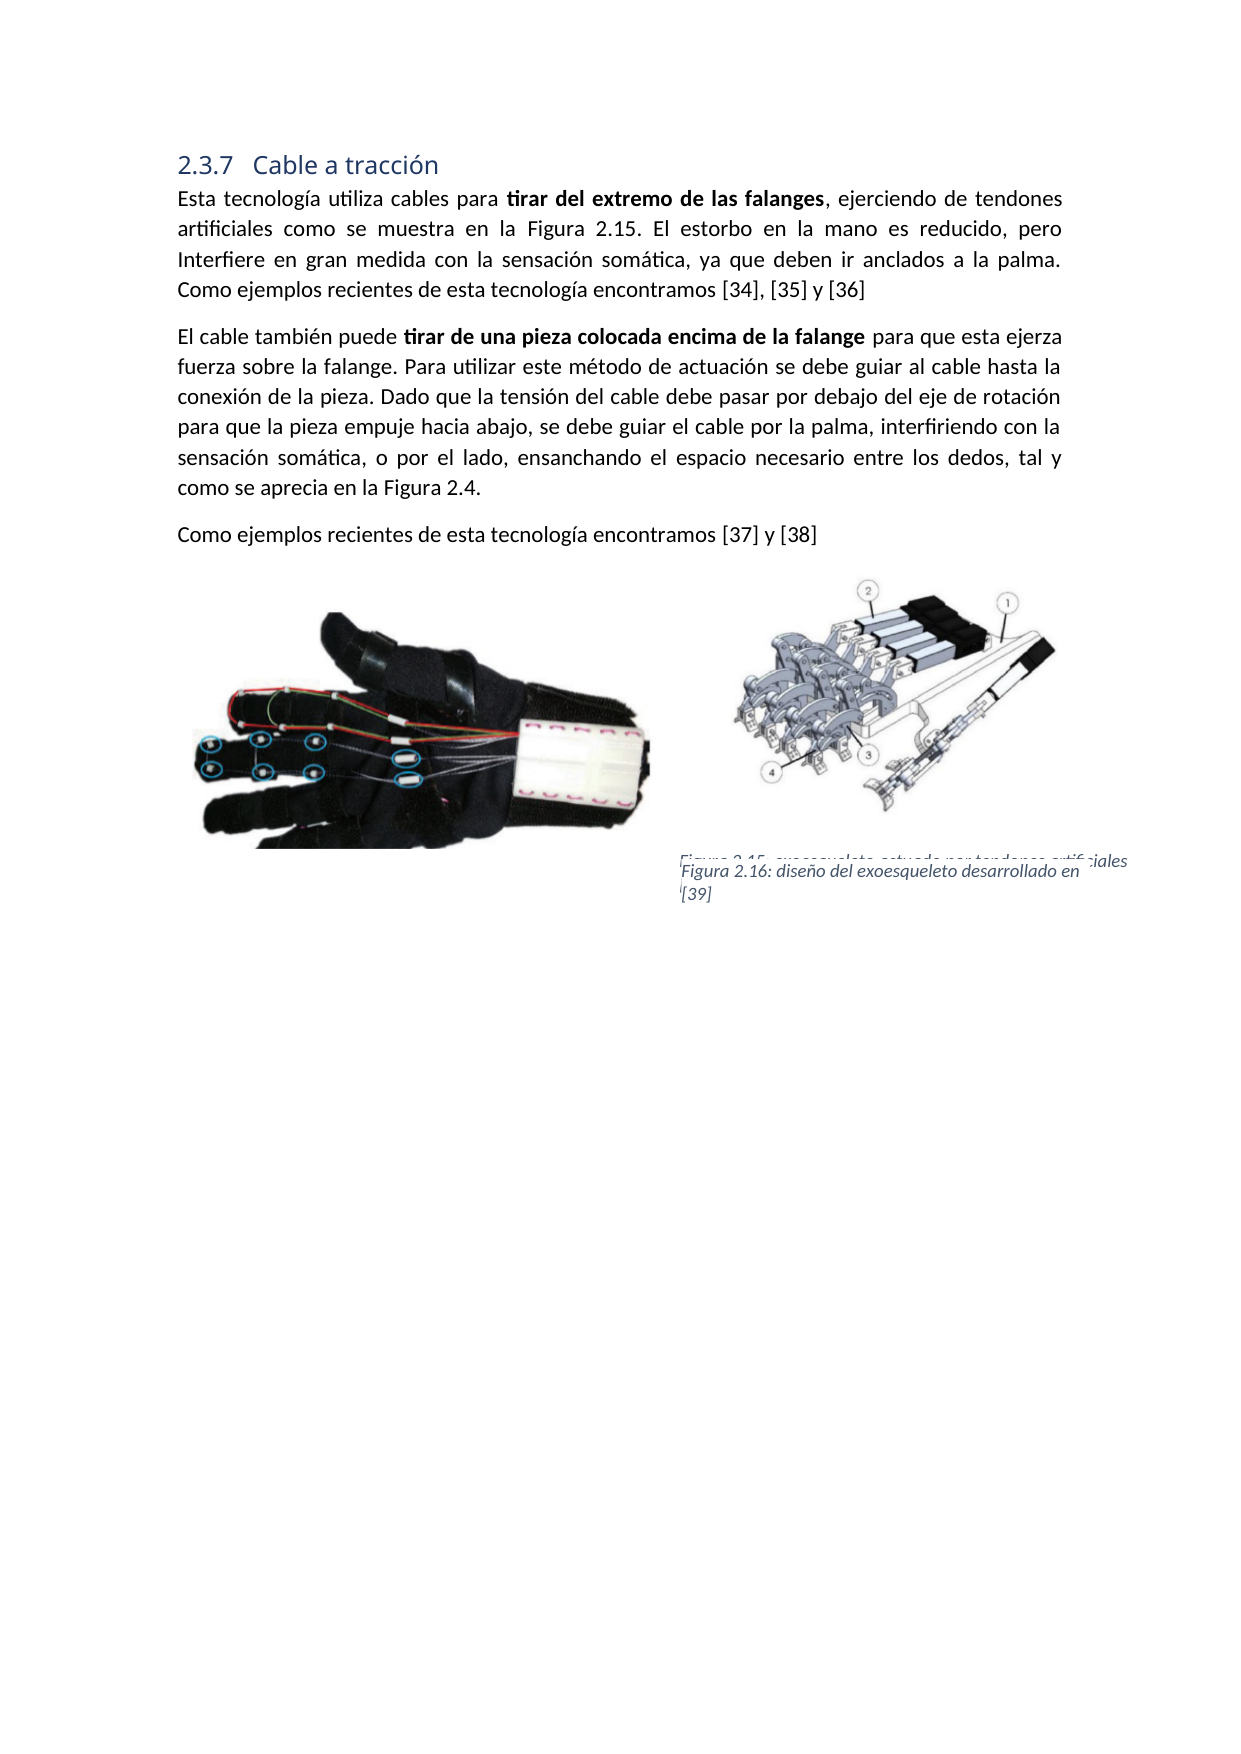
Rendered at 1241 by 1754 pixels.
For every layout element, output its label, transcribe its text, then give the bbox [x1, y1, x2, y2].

picture [689, 567, 1062, 815]
picture [177, 605, 661, 888]
text El cable también puede tirar de una pieza colocada encima de la falange para que esta ejerza fuerza sobre la falange. Para utilizar este método de actuación se debe guiar al cable hasta la conexión de la pieza. Dado que la tensión del cable debe pasar por debajo del eje de rotación para que la pieza empuje hacia abajo, se debe guiar el cable por la palma, interfiriendo con la sensación somática, o por el lado, ensanchando el espacio necesario entre los dedos, tal y como se aprecia en la REF _Ref124236621 \h Figura 2.4. [177, 322, 1063, 501]
text Esta tecnología utiliza cables para tirar del extremo de las falanges, ejerciendo de tendones artificiales como se muestra en la REF _Ref124244332 \h Figura 2.16. El estorbo en la mano es reducido, pero Interfiere en gran medida con la sensación somática, ya que deben ir anclados a la palma. Como ejemplos recientes de esta tecnología encontramos , y [177, 184, 1063, 303]
subtitle Cable a tracción [177, 148, 1063, 182]
text Como ejemplos recientes de esta tecnología encontramos y [177, 520, 1063, 548]
